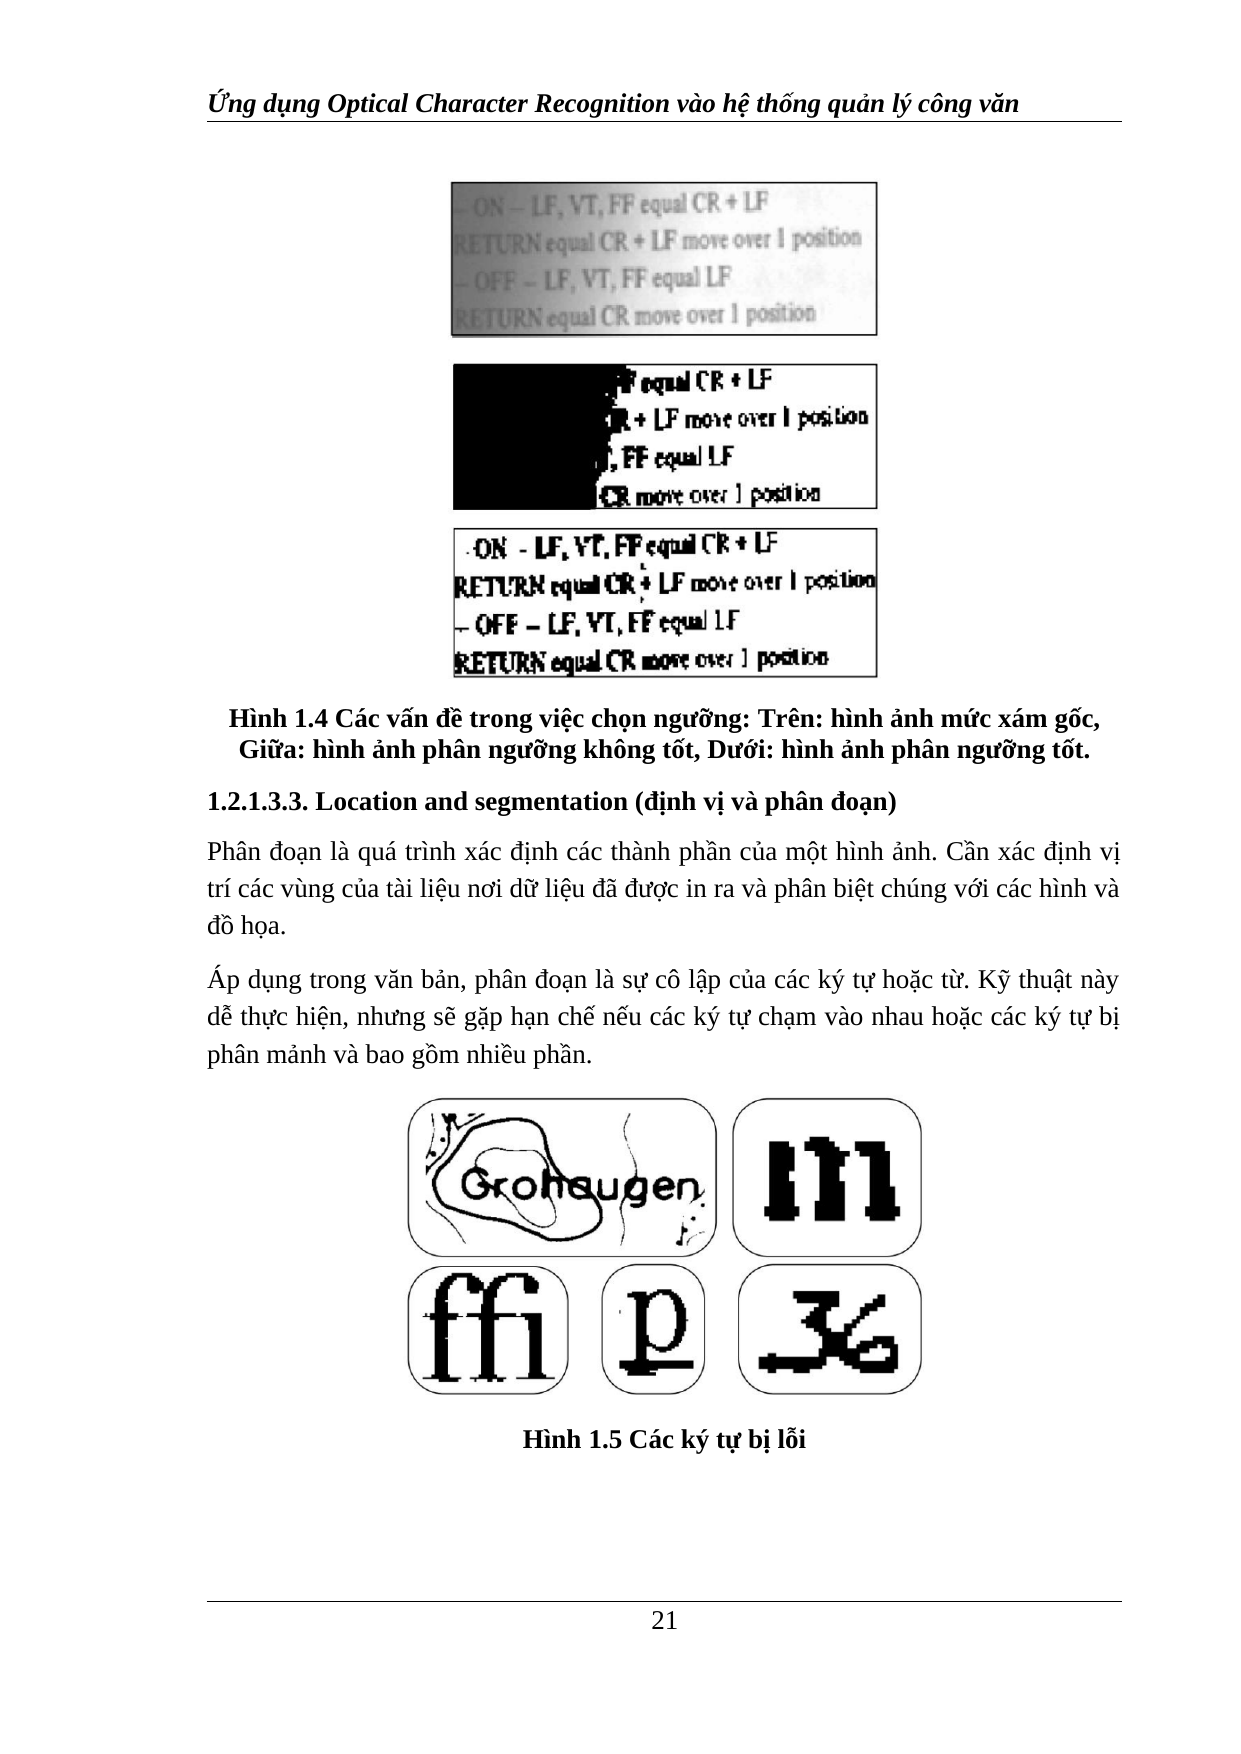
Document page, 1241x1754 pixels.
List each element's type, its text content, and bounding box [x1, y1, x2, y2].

subtitle Location and segmentation (định vị và phân đoạn) [207, 785, 1122, 816]
text Áp dụng trong văn bản, phân đoạn là sự cô lập của các ký tự hoặc từ. Kỹ thuật này dễ thực hiện, nhưng sẽ gặp hạn chế nếu các ký tự chạm vào nhau hoặc các ký tự bị phân mảnh và bao gồm nhiều phần. [207, 963, 1122, 1069]
picture [447, 177, 881, 679]
text Hình 1.4 Các vấn đề trong việc chọn ngưỡng: Trên: hình ảnh mức xám gốc, Giữa: hình ảnh phân ngưỡng không tốt, Dưới: hình ảnh phân ngưỡng tốt. [207, 702, 1122, 764]
picture [401, 1091, 928, 1401]
text Hình 1.5 Các ký tự bị lỗi [207, 1423, 1122, 1454]
text Phân đoạn là quá trình xác định các thành phần của một hình ảnh. Cần xác định vị trí các vùng của tài liệu nơi dữ liệu đã được in ra và phân biệt chúng với các hình và đồ họa. [207, 834, 1122, 940]
